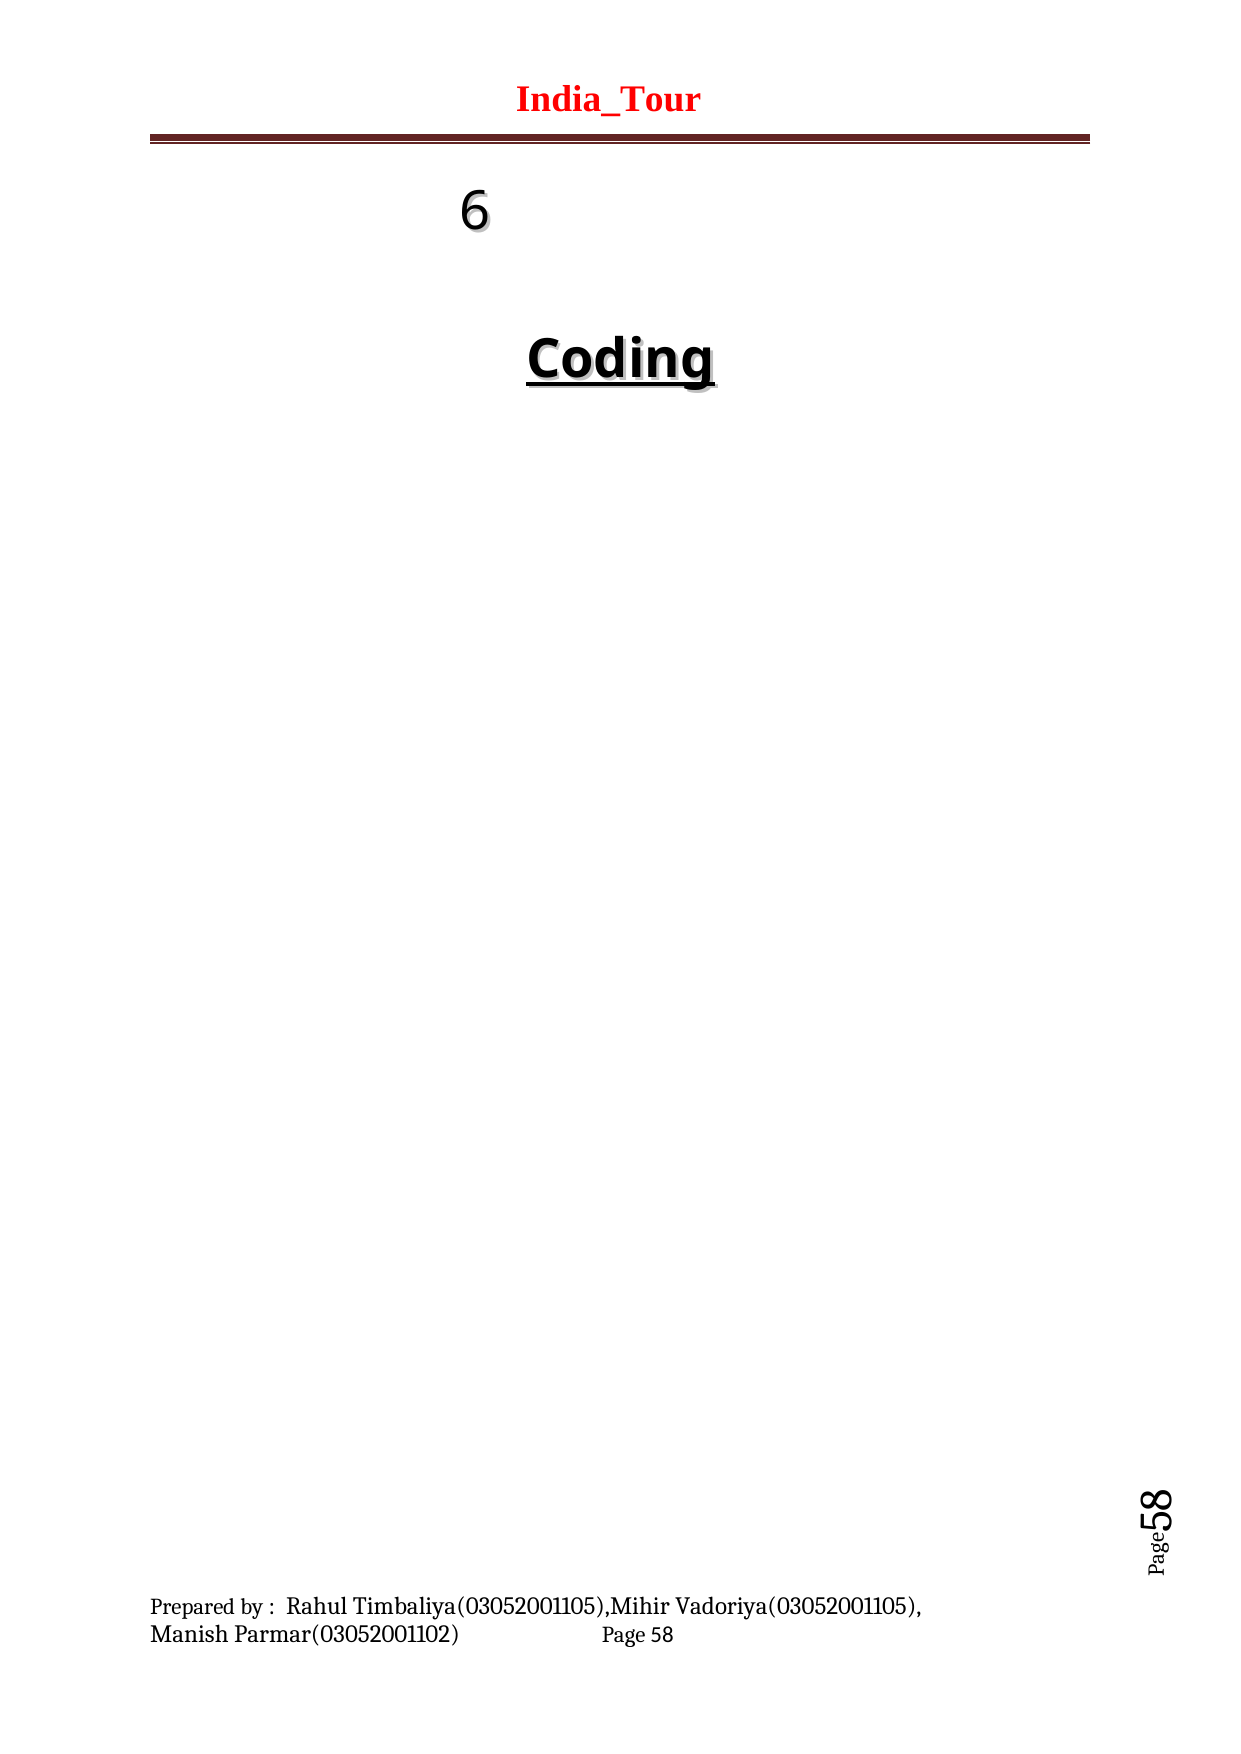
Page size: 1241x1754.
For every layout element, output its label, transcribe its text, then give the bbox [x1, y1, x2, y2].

text Coding [150, 319, 1090, 393]
text 6 [150, 172, 1090, 246]
